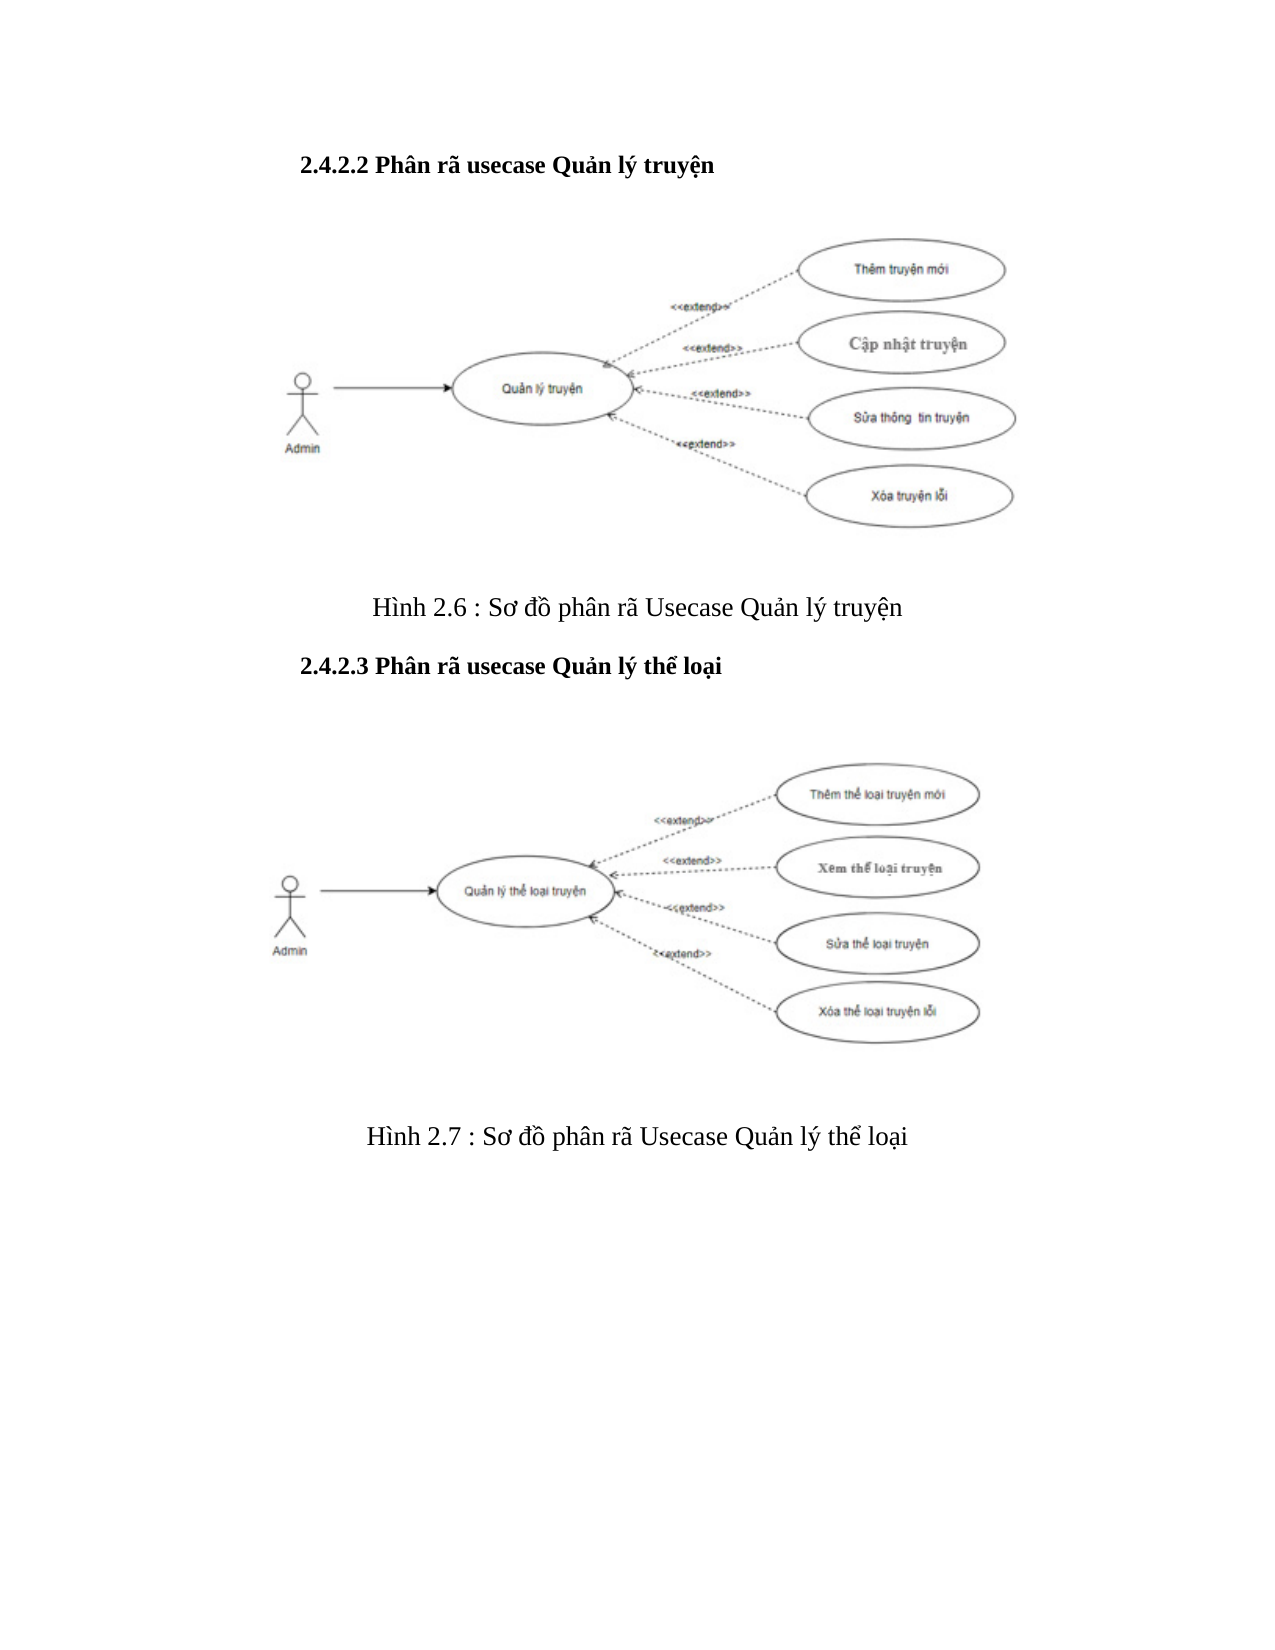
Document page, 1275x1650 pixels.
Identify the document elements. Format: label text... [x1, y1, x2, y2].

picture [218, 187, 1057, 586]
subtitle 2.4.2.3 Phân rã usecase Quản lý thể loại [225, 651, 1125, 680]
text Hình 2.7 : Sơ đồ phân rã Usecase Quản lý thể loại [150, 1120, 1125, 1151]
subtitle 2.4.2.2 Phân rã usecase Quản lý truyện [225, 150, 1125, 179]
text Hình 2.6 : Sơ đồ phân rã Usecase Quản lý truyện [150, 591, 1125, 622]
picture [182, 688, 1093, 1116]
